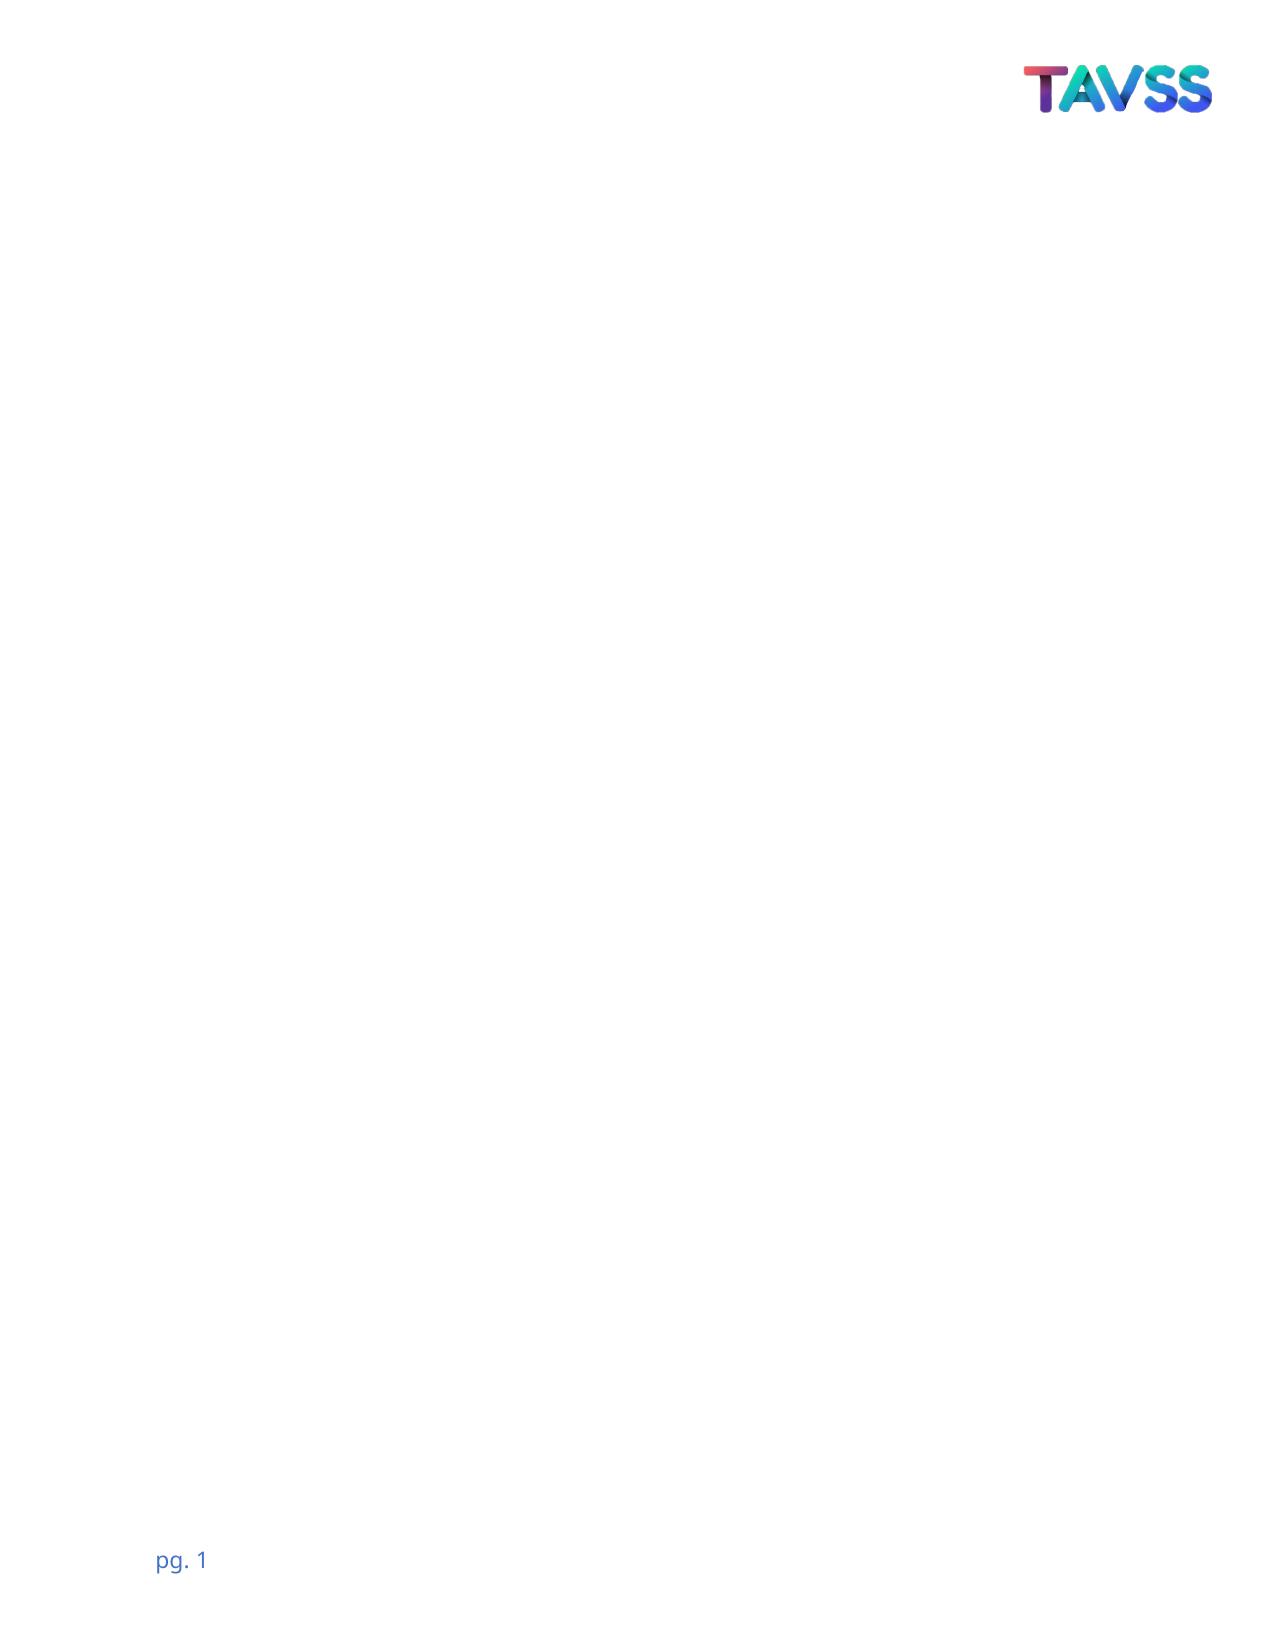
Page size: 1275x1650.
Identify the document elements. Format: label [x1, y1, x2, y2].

picture [1002, 41, 1236, 135]
